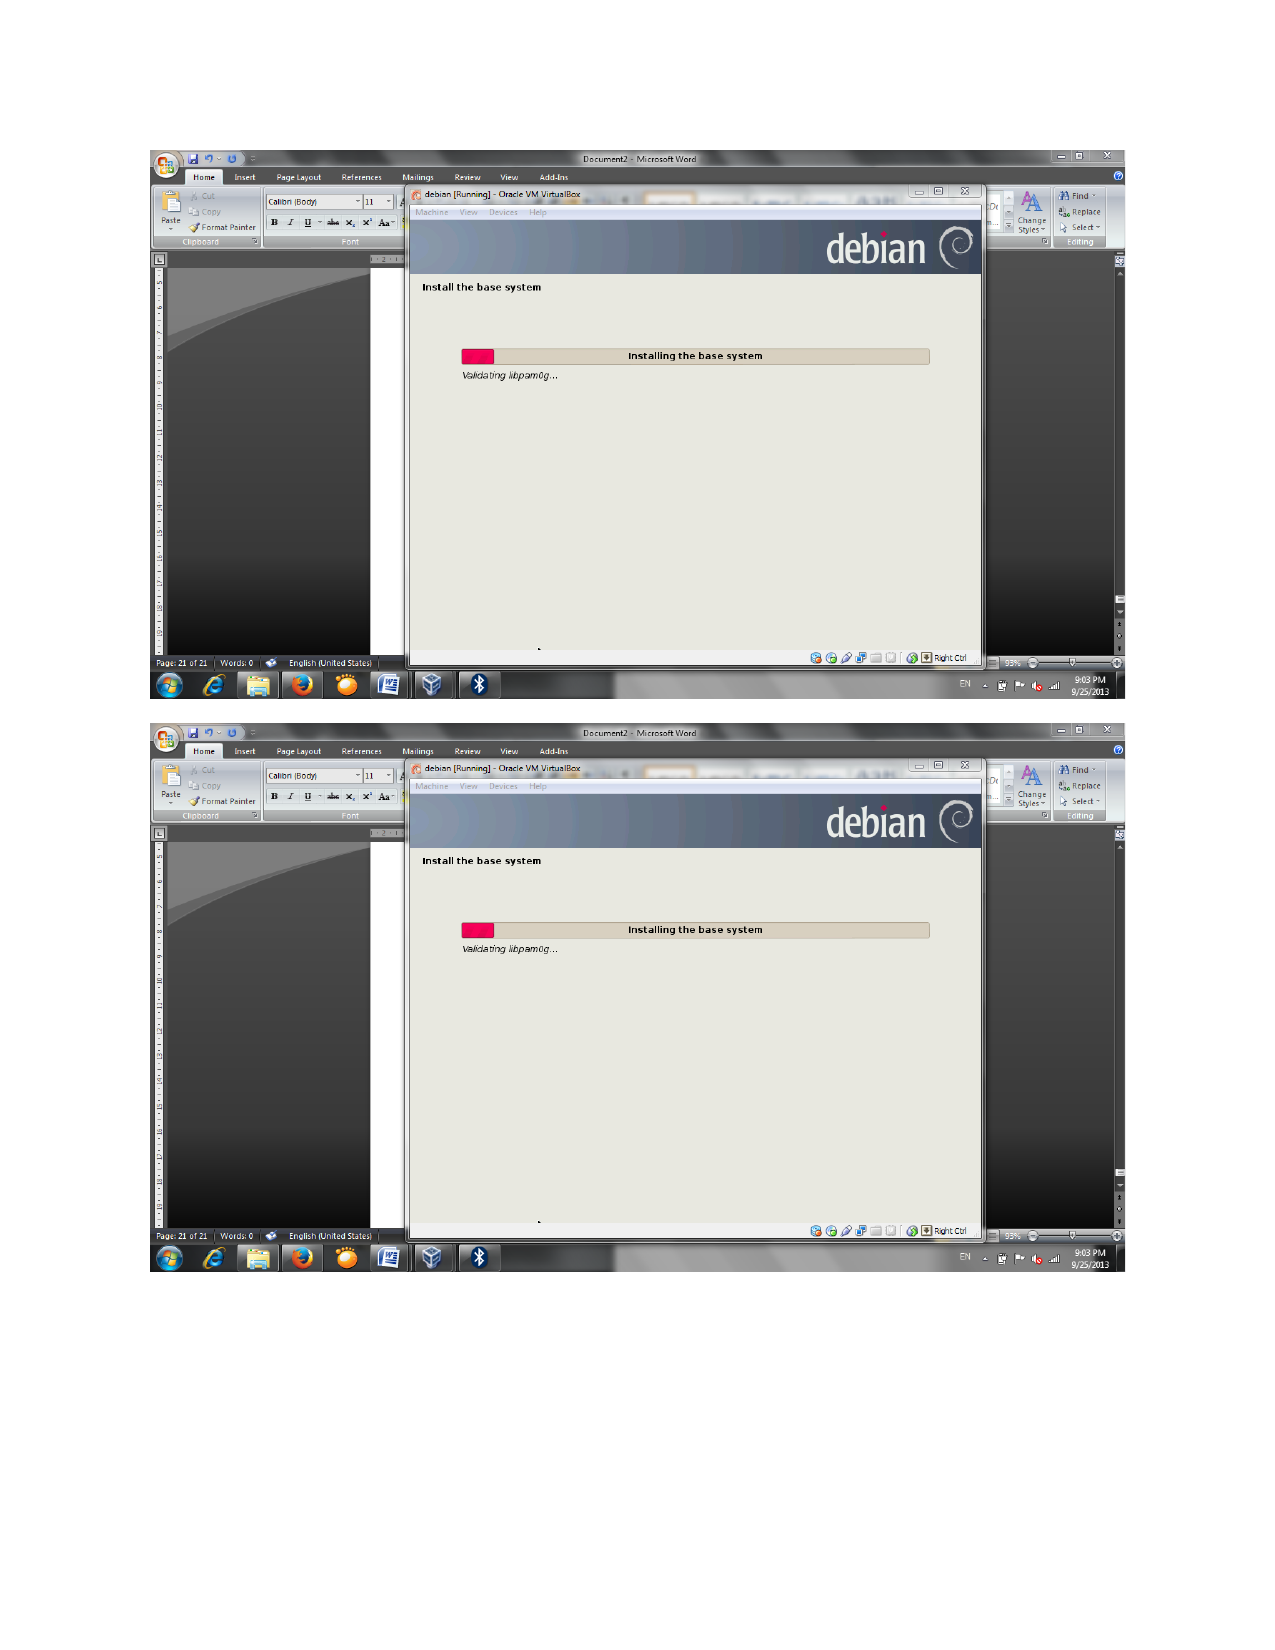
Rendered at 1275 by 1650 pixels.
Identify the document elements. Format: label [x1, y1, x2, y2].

picture [150, 150, 1125, 699]
picture [150, 723, 1125, 1272]
